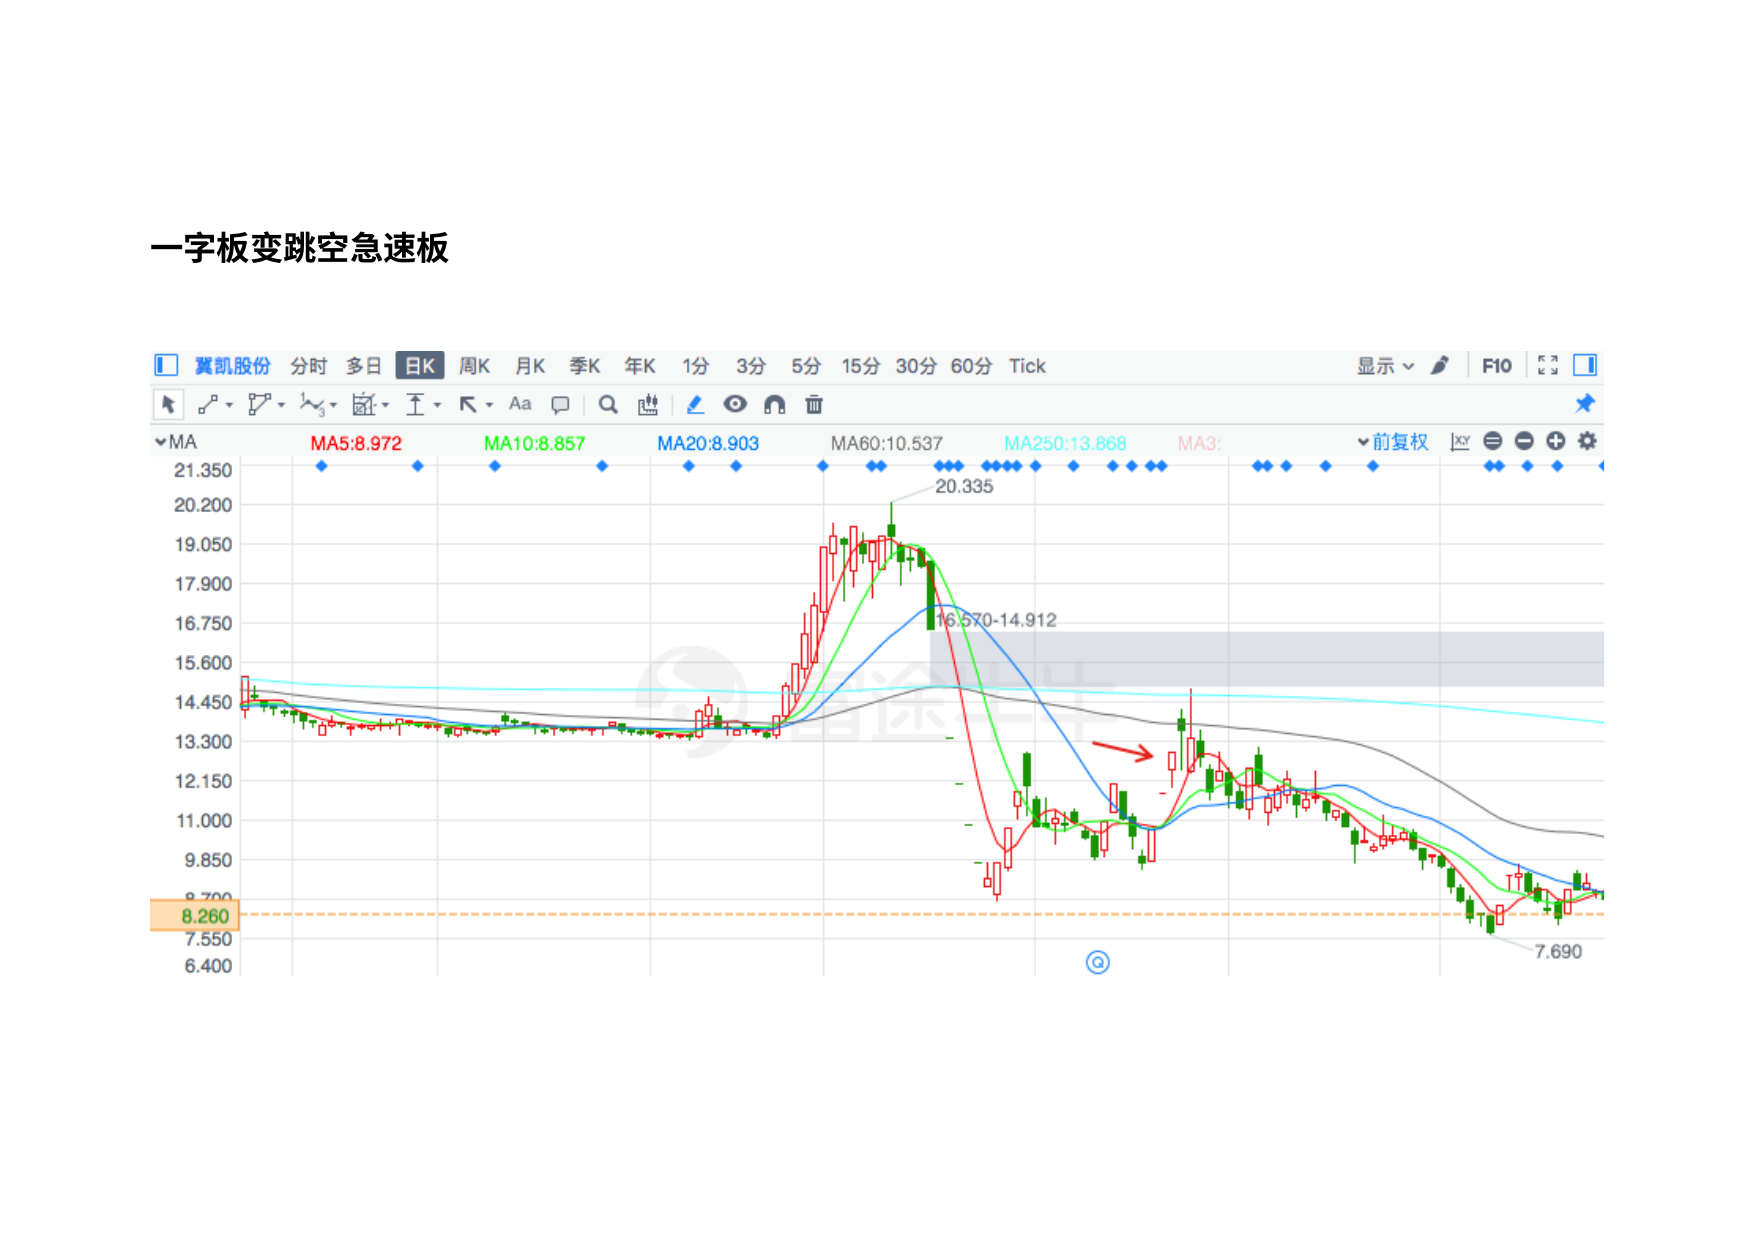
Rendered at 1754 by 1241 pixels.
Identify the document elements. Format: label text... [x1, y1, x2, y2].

subtitle 一字板变跳空急速板 [150, 201, 1604, 289]
picture [150, 351, 1605, 976]
